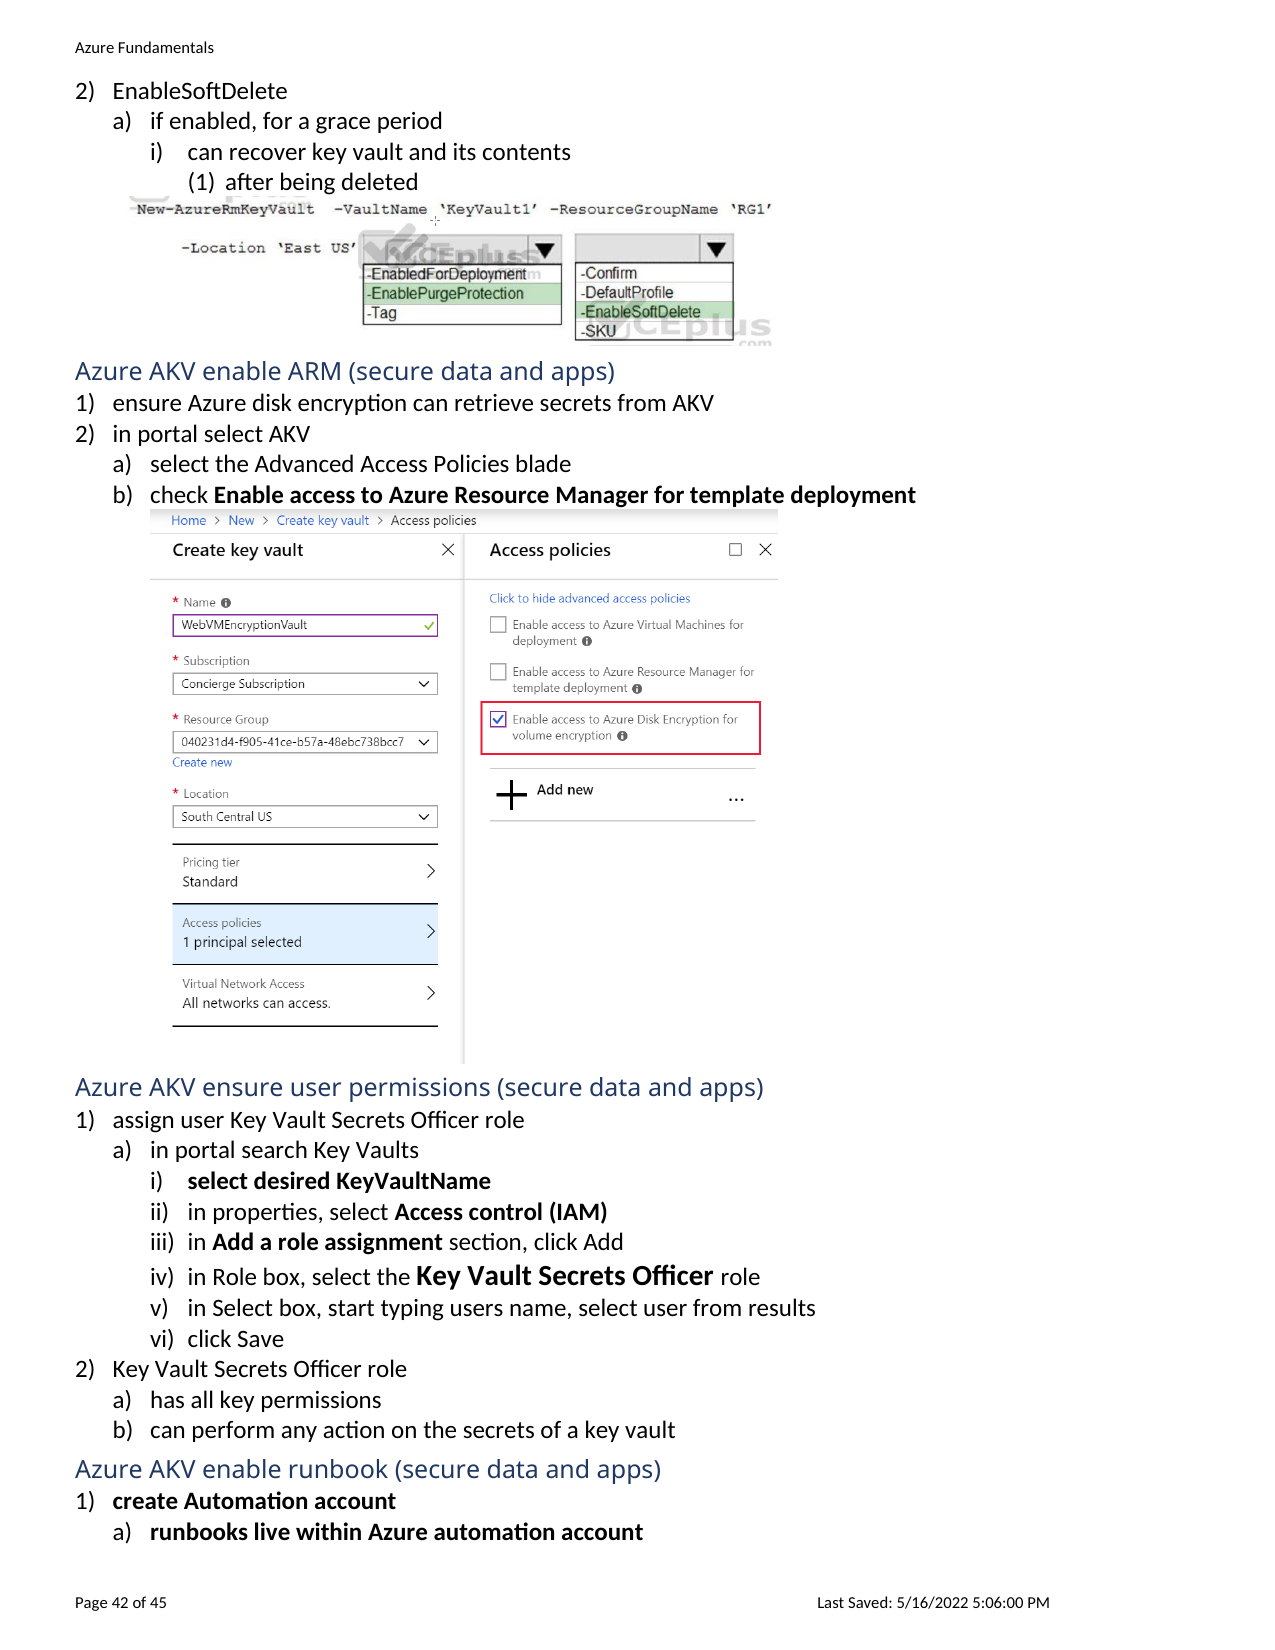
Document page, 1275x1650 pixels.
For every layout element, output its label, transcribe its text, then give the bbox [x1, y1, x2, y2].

list in Add a role assignment section, click Add [150, 1226, 1237, 1257]
list assign user Key Vault Secrets Officer role [75, 1104, 1237, 1135]
list if enabled, for a grace period [112, 106, 1237, 136]
list select desired KeyVaultName [150, 1165, 1237, 1196]
subtitle Azure AKV enable ARM (secure data and apps) [75, 353, 1237, 387]
list can perform any action on the secrets of a key vault [112, 1414, 1237, 1445]
list can recover key vault and its contents [150, 136, 1237, 167]
picture [150, 509, 778, 1064]
list EnableSoftDelete [75, 75, 1237, 106]
list in properties, select Access control (IAM) [150, 1196, 1237, 1226]
picture [112, 196, 777, 346]
list select the Advanced Access Policies blade [112, 448, 1237, 479]
list Key Vault Secrets Officer role [75, 1353, 1237, 1384]
list check Enable access to Azure Resource Manager for template deployment [112, 479, 1237, 509]
list click Save [150, 1323, 1237, 1353]
list ensure Azure disk encryption can retrieve secrets from AKV [75, 387, 1237, 418]
list in portal search Key Vaults [112, 1135, 1237, 1165]
list create Automation account [75, 1485, 1237, 1516]
list in Role box, select the Key Vault Secrets Officer role [150, 1257, 1237, 1292]
subtitle Azure AKV enable runbook (secure data and apps) [75, 1451, 1237, 1485]
subtitle Azure AKV ensure user permissions (secure data and apps) [75, 1070, 1237, 1104]
list has all key permissions [112, 1384, 1237, 1414]
list in Select box, start typing users name, select user from results [150, 1292, 1237, 1323]
list runbooks live within Azure automation account [112, 1516, 1237, 1546]
list in portal select AKV [75, 418, 1237, 448]
list after being deleted [187, 167, 1237, 197]
